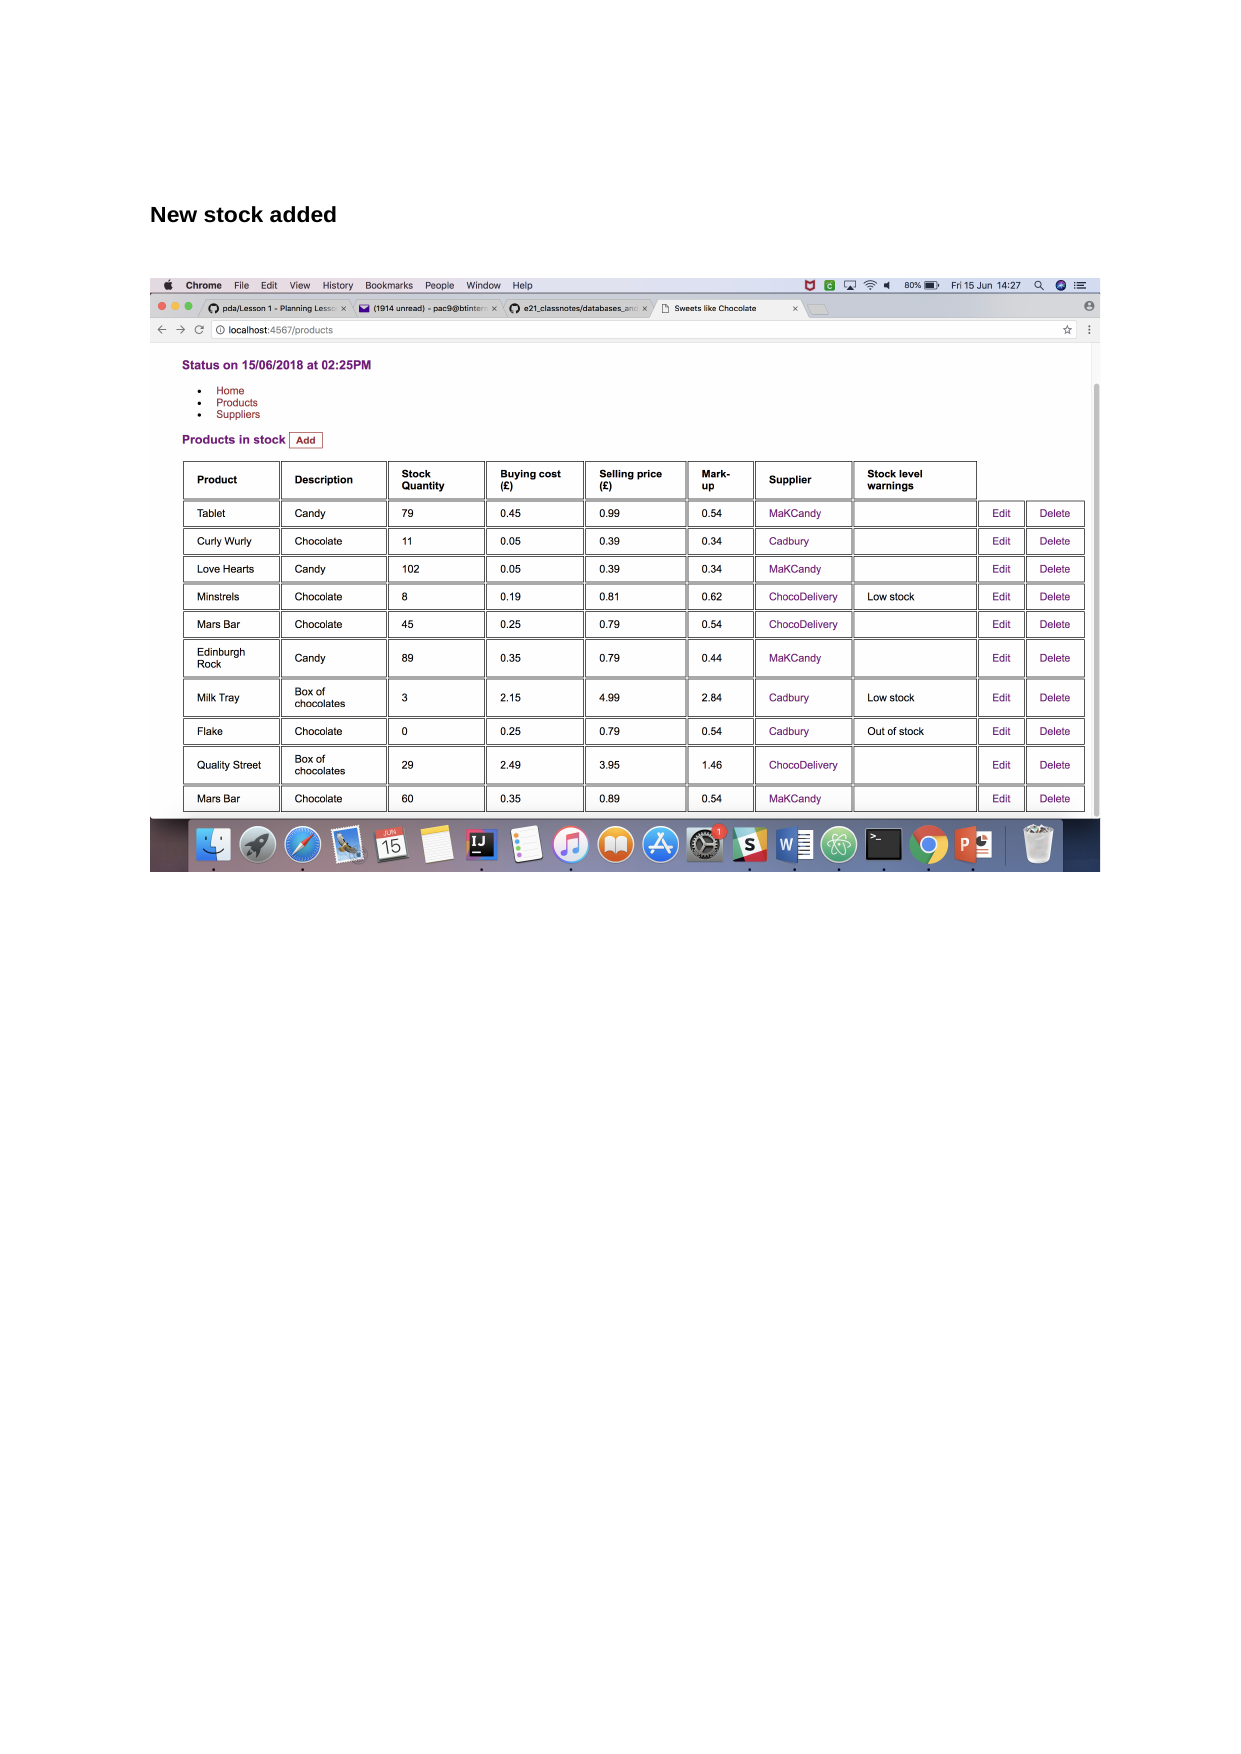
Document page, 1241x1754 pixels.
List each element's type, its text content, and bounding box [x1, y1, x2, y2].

picture [150, 278, 1100, 872]
text New stock added [150, 202, 1088, 228]
